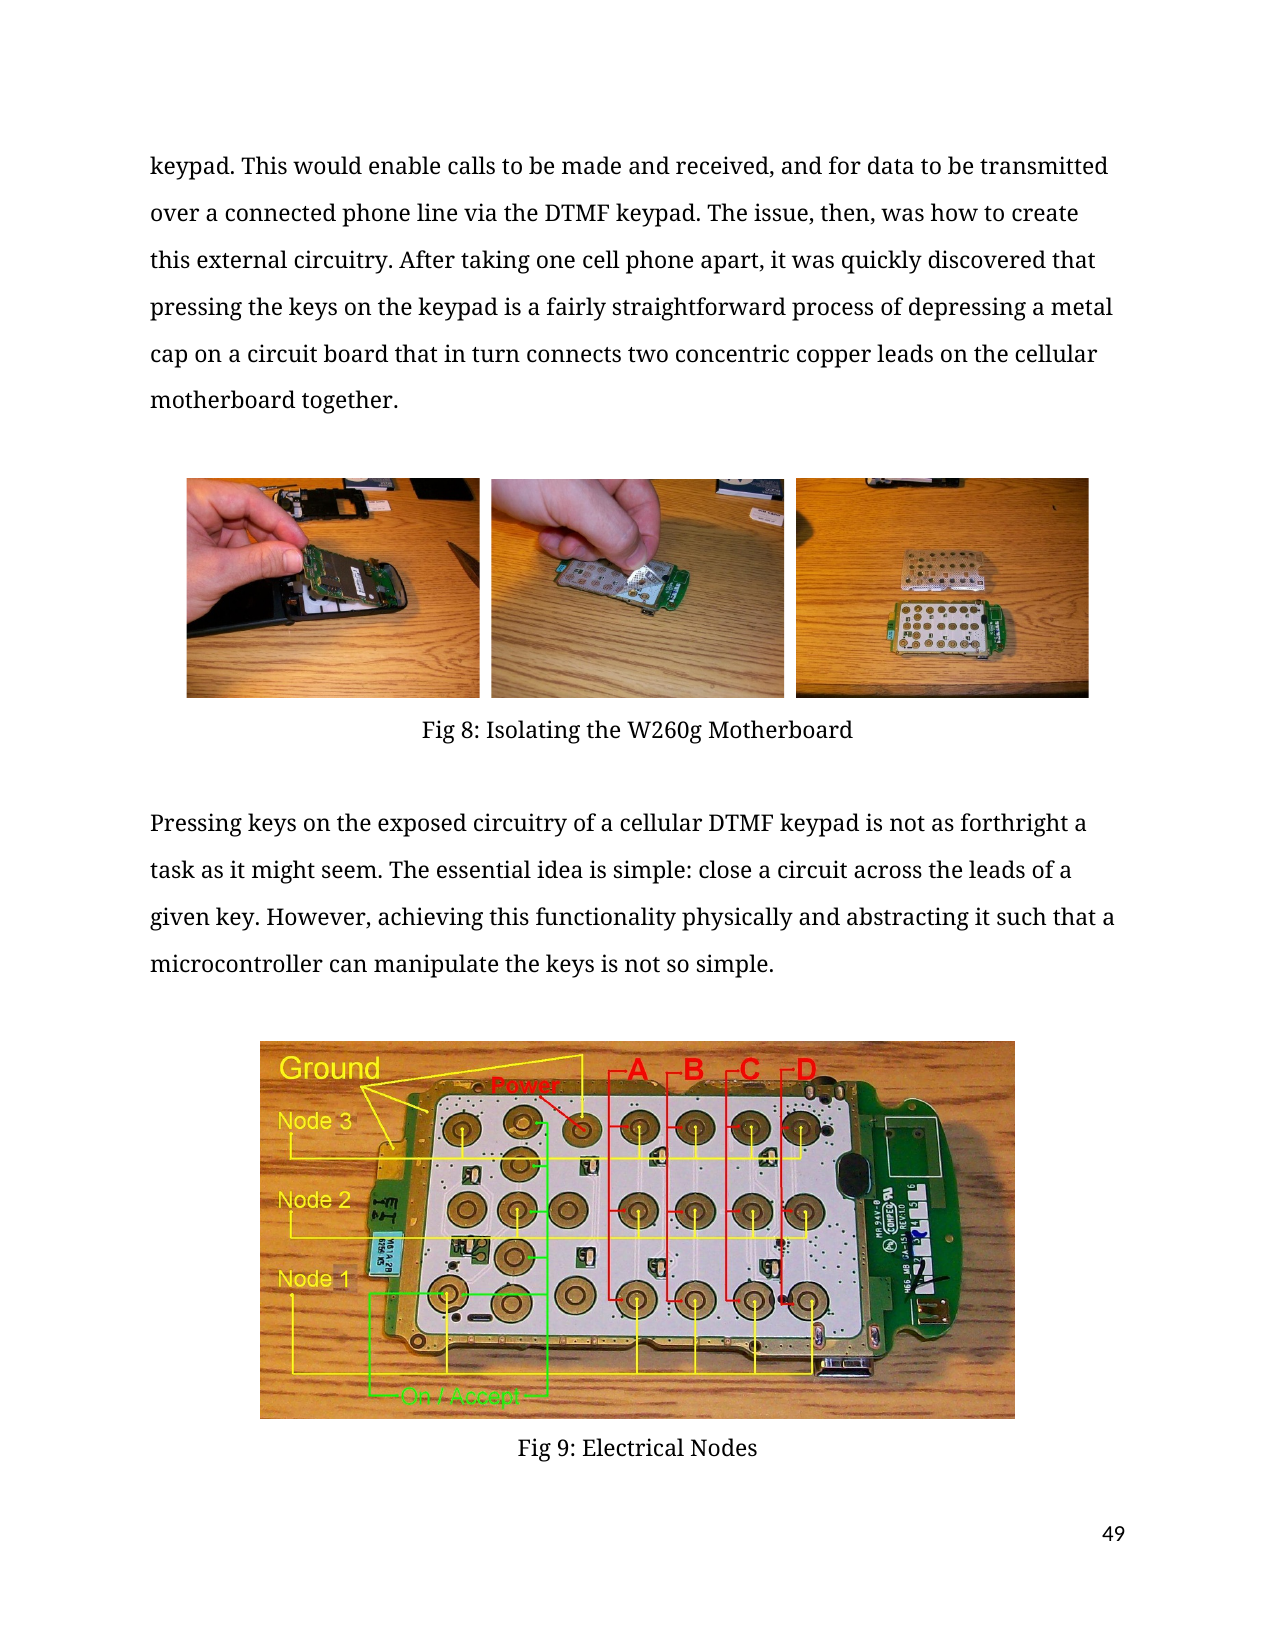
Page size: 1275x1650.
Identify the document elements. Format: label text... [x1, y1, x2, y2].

text Pressing keys on the exposed circuitry of a cellular DTMF keypad is not as forthright a task as it might seem. The essential idea is simple: close a circuit across the leads of a given key. However, achieving this functionality physically and abstracting it such that a microcontroller can manipulate the keys is not so simple. [150, 807, 1125, 979]
picture [186, 478, 480, 698]
picture [260, 1041, 1015, 1419]
text Fig 8: Isolating the W260g Motherboard [150, 714, 1125, 745]
picture [796, 478, 1089, 698]
text Fig 9: Electrical Nodes [150, 1432, 1125, 1463]
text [150, 150, 1125, 416]
picture [491, 479, 785, 698]
